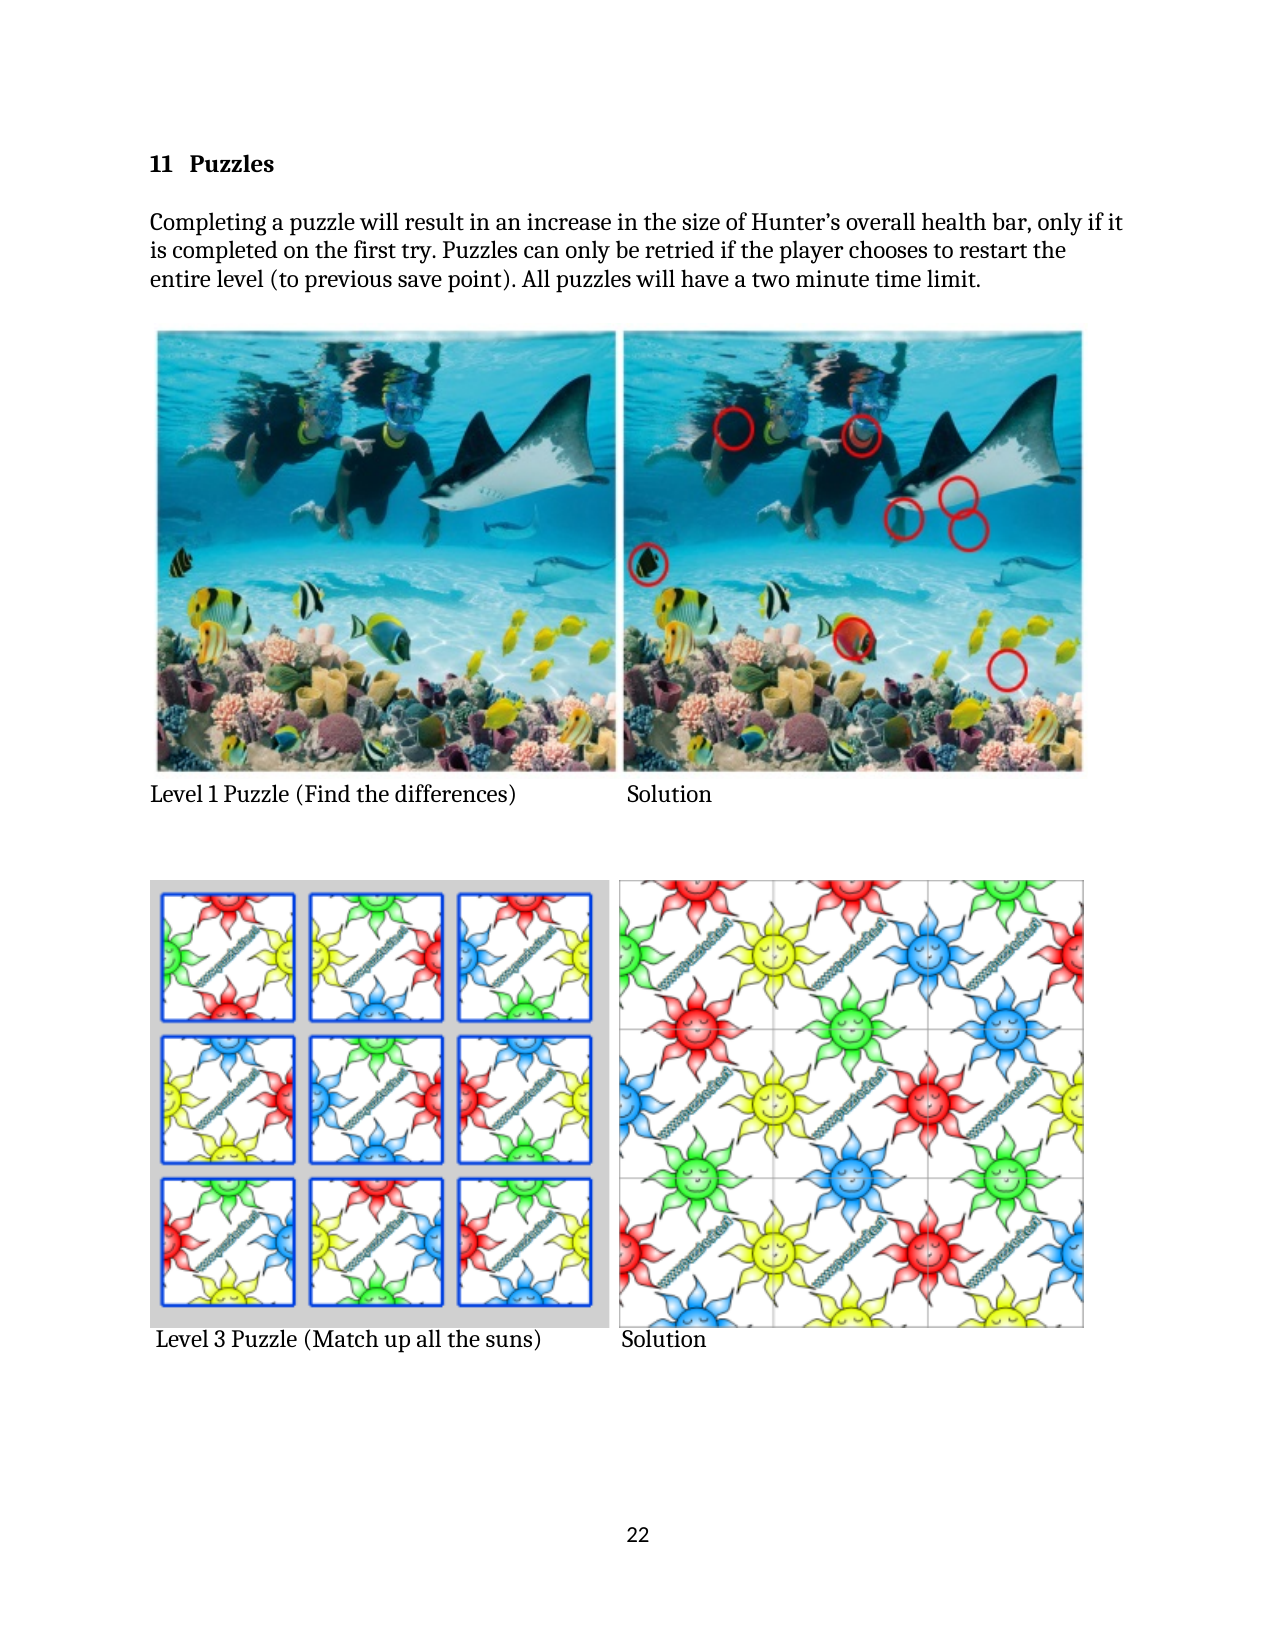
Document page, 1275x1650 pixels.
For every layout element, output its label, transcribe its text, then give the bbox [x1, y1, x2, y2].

text Level 3 Puzzle (Match up all the suns) Solution [150, 1325, 1125, 1354]
picture [150, 323, 1088, 777]
picture [619, 880, 1084, 1328]
picture [150, 880, 610, 1328]
text Completing a puzzle will result in an increase in the size of Hunter’s overall health bar, only if it is completed on the first try. Puzzles can only be retried if the player chooses to restart the entire level (to previous save point). All puzzles will have a two minute time limit. [150, 207, 1125, 294]
text 11 Puzzles [150, 150, 1125, 179]
text Level 1 Puzzle (Find the differences) Solution [150, 522, 1125, 808]
